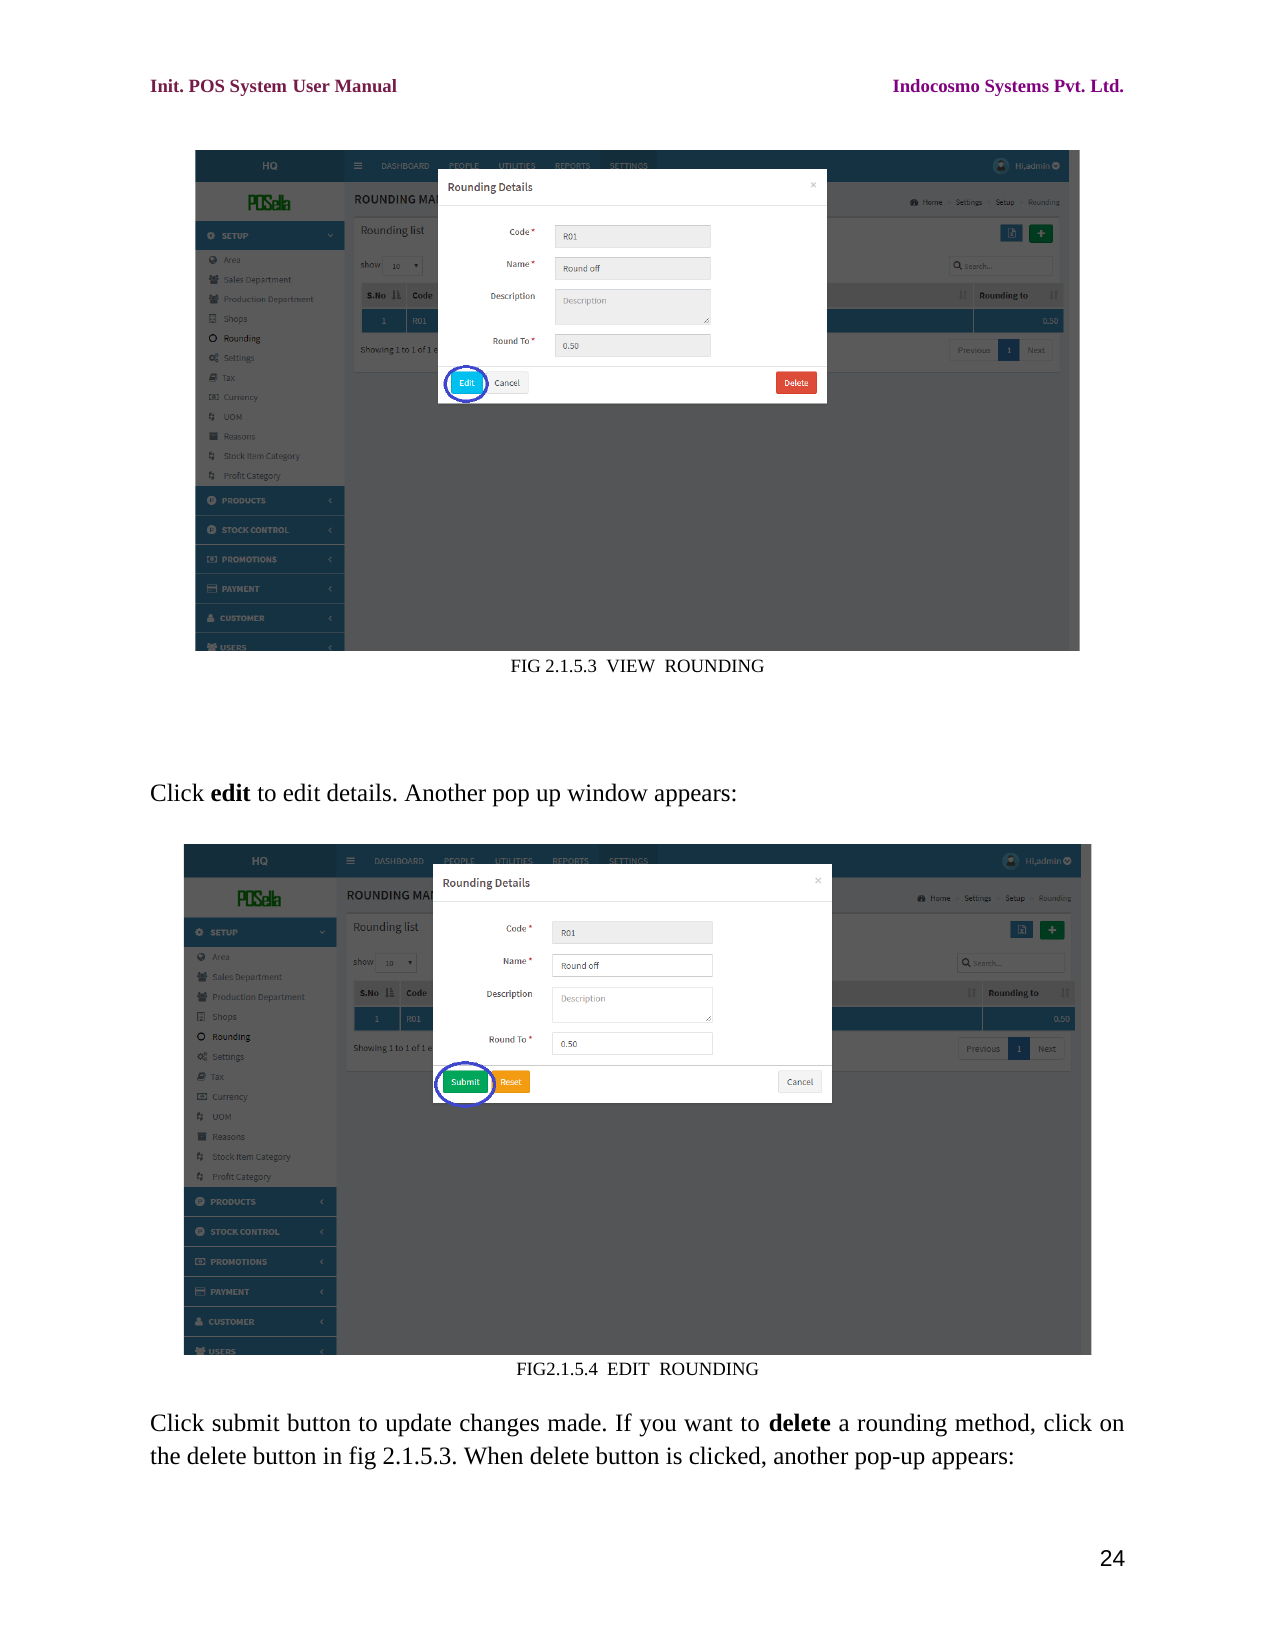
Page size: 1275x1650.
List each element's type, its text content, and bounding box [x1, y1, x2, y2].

text Click submit button to update changes made. If you want to delete a rounding method, click on the delete button in fig 2.1.5.3. When delete button is clicked, another pop-up appears: [150, 1408, 1125, 1469]
text Click edit to edit details. Another pop up window appears: [150, 778, 1125, 807]
text FIG 2.1.5.3 VIEW ROUNDING [150, 654, 1125, 676]
picture [183, 844, 1092, 1355]
picture [195, 150, 1080, 651]
text FIG2.1.5.4 EDIT ROUNDING [150, 1358, 1125, 1380]
